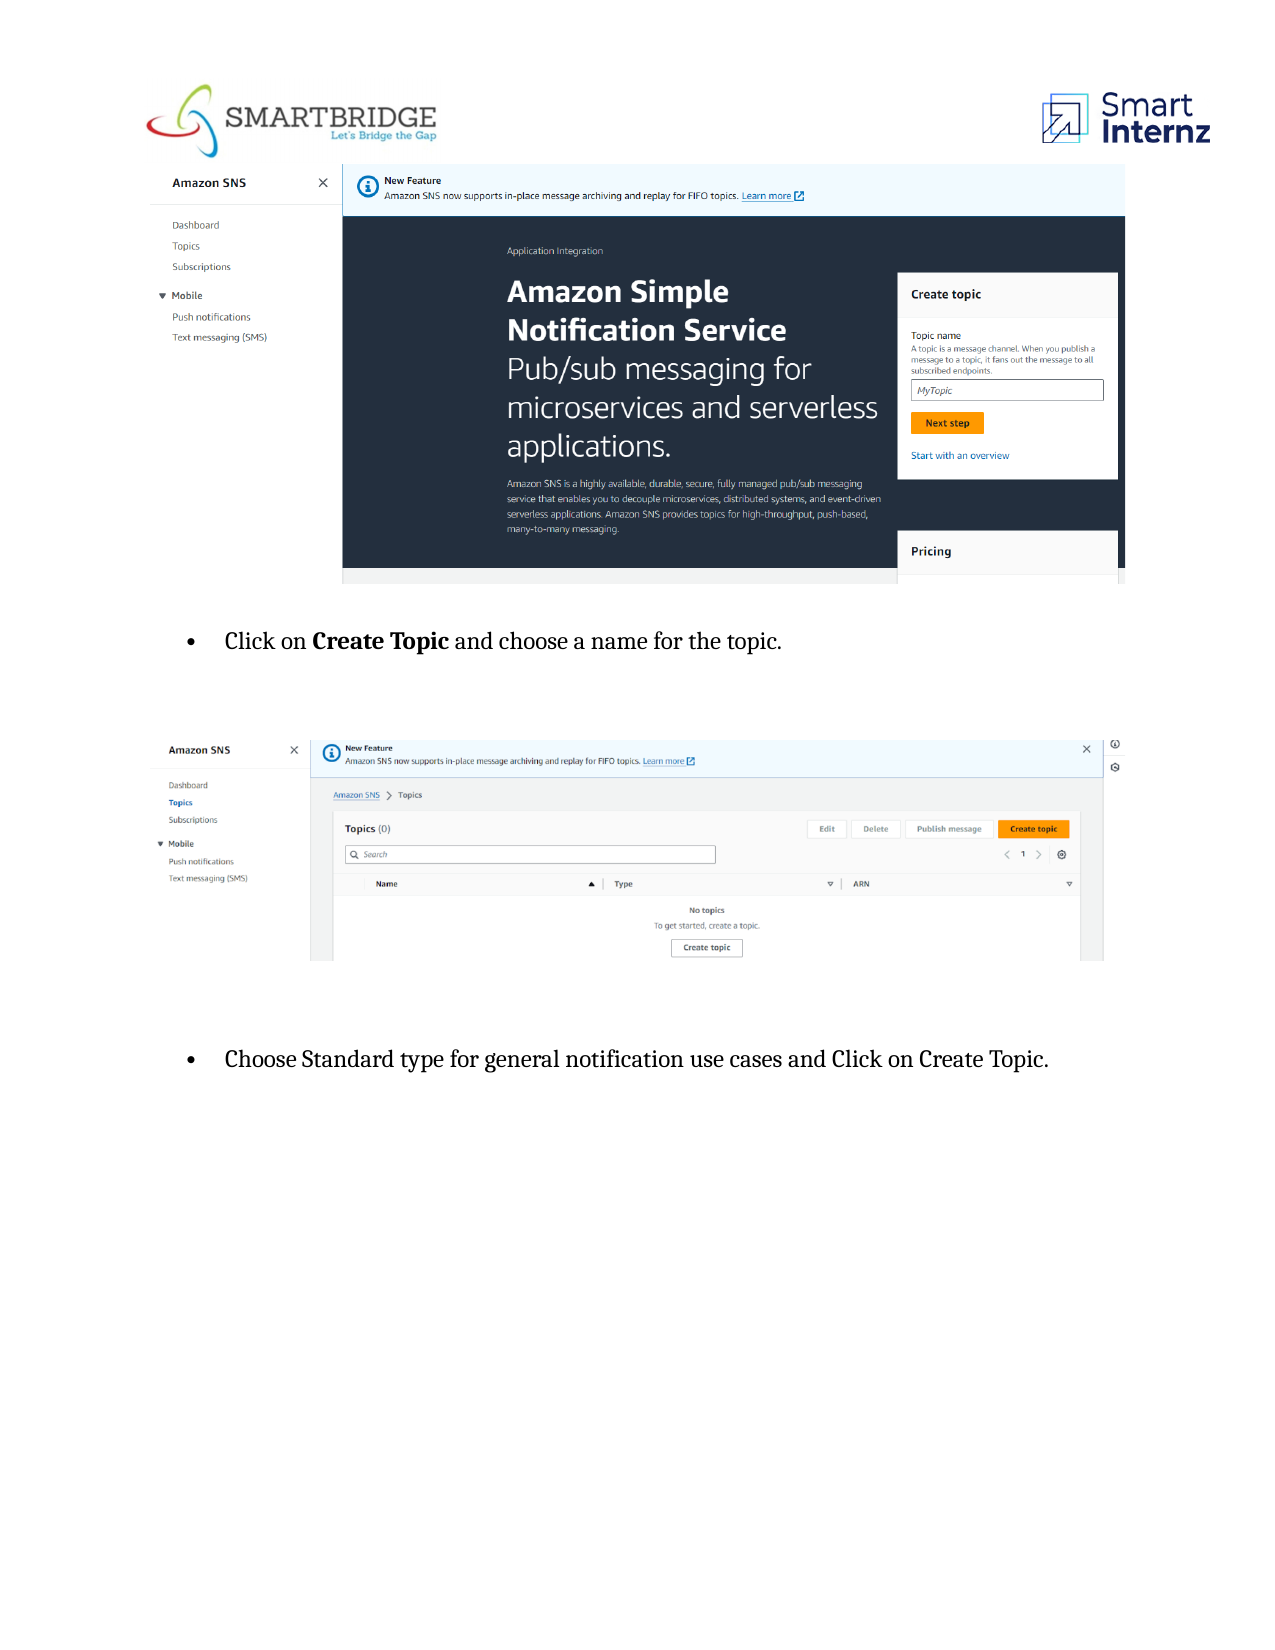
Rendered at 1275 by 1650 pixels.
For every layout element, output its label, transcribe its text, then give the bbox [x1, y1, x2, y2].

picture [1037, 92, 1214, 143]
picture [150, 164, 1125, 584]
list Choose Standard type for general notification use cases and Click on Create Topic. [187, 1045, 1248, 1074]
list Click on Create Topic and choose a name for the topic. [187, 627, 1248, 656]
picture [143, 78, 441, 163]
picture [150, 740, 1125, 961]
